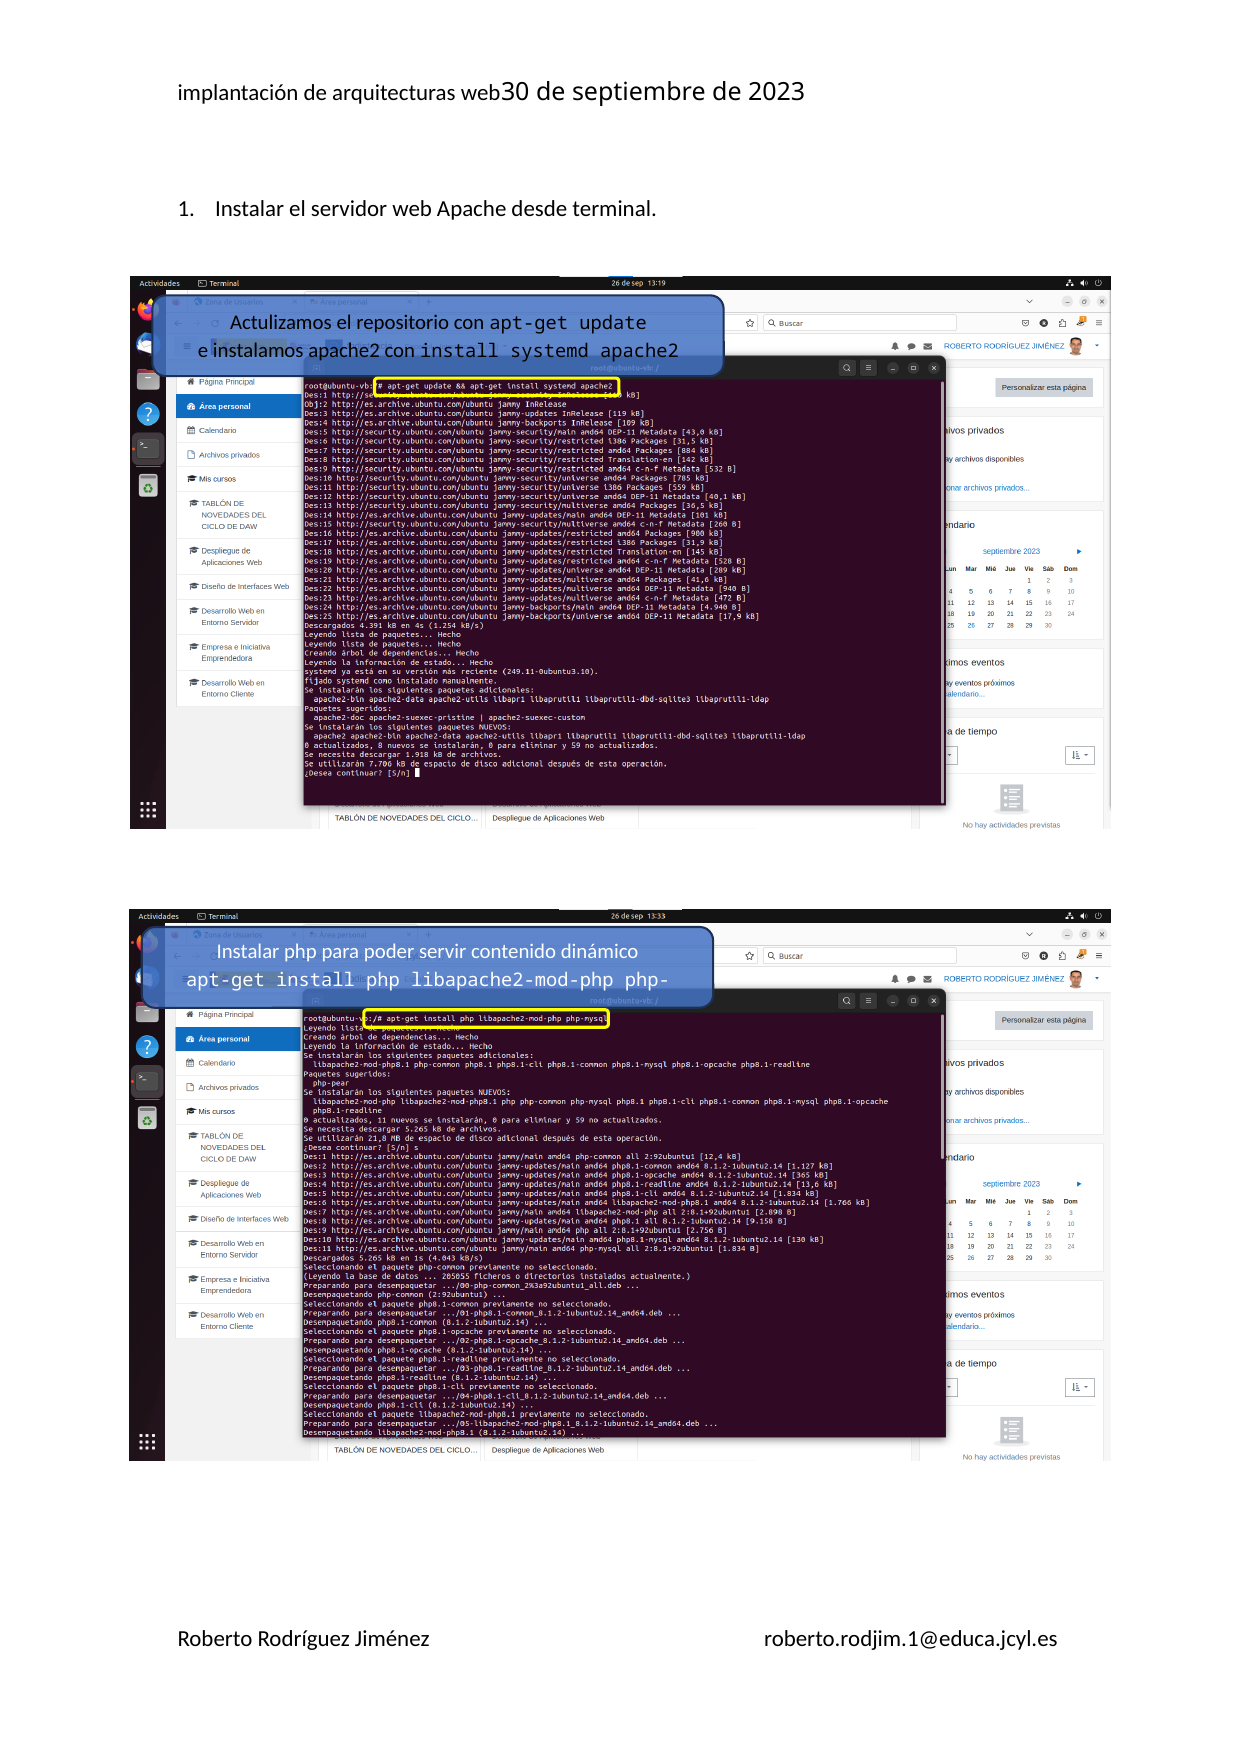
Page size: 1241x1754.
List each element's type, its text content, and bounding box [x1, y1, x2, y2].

list Instalar el servidor web Apache desde terminal. [177, 194, 1063, 222]
picture [130, 276, 1111, 829]
picture [129, 909, 1111, 1461]
